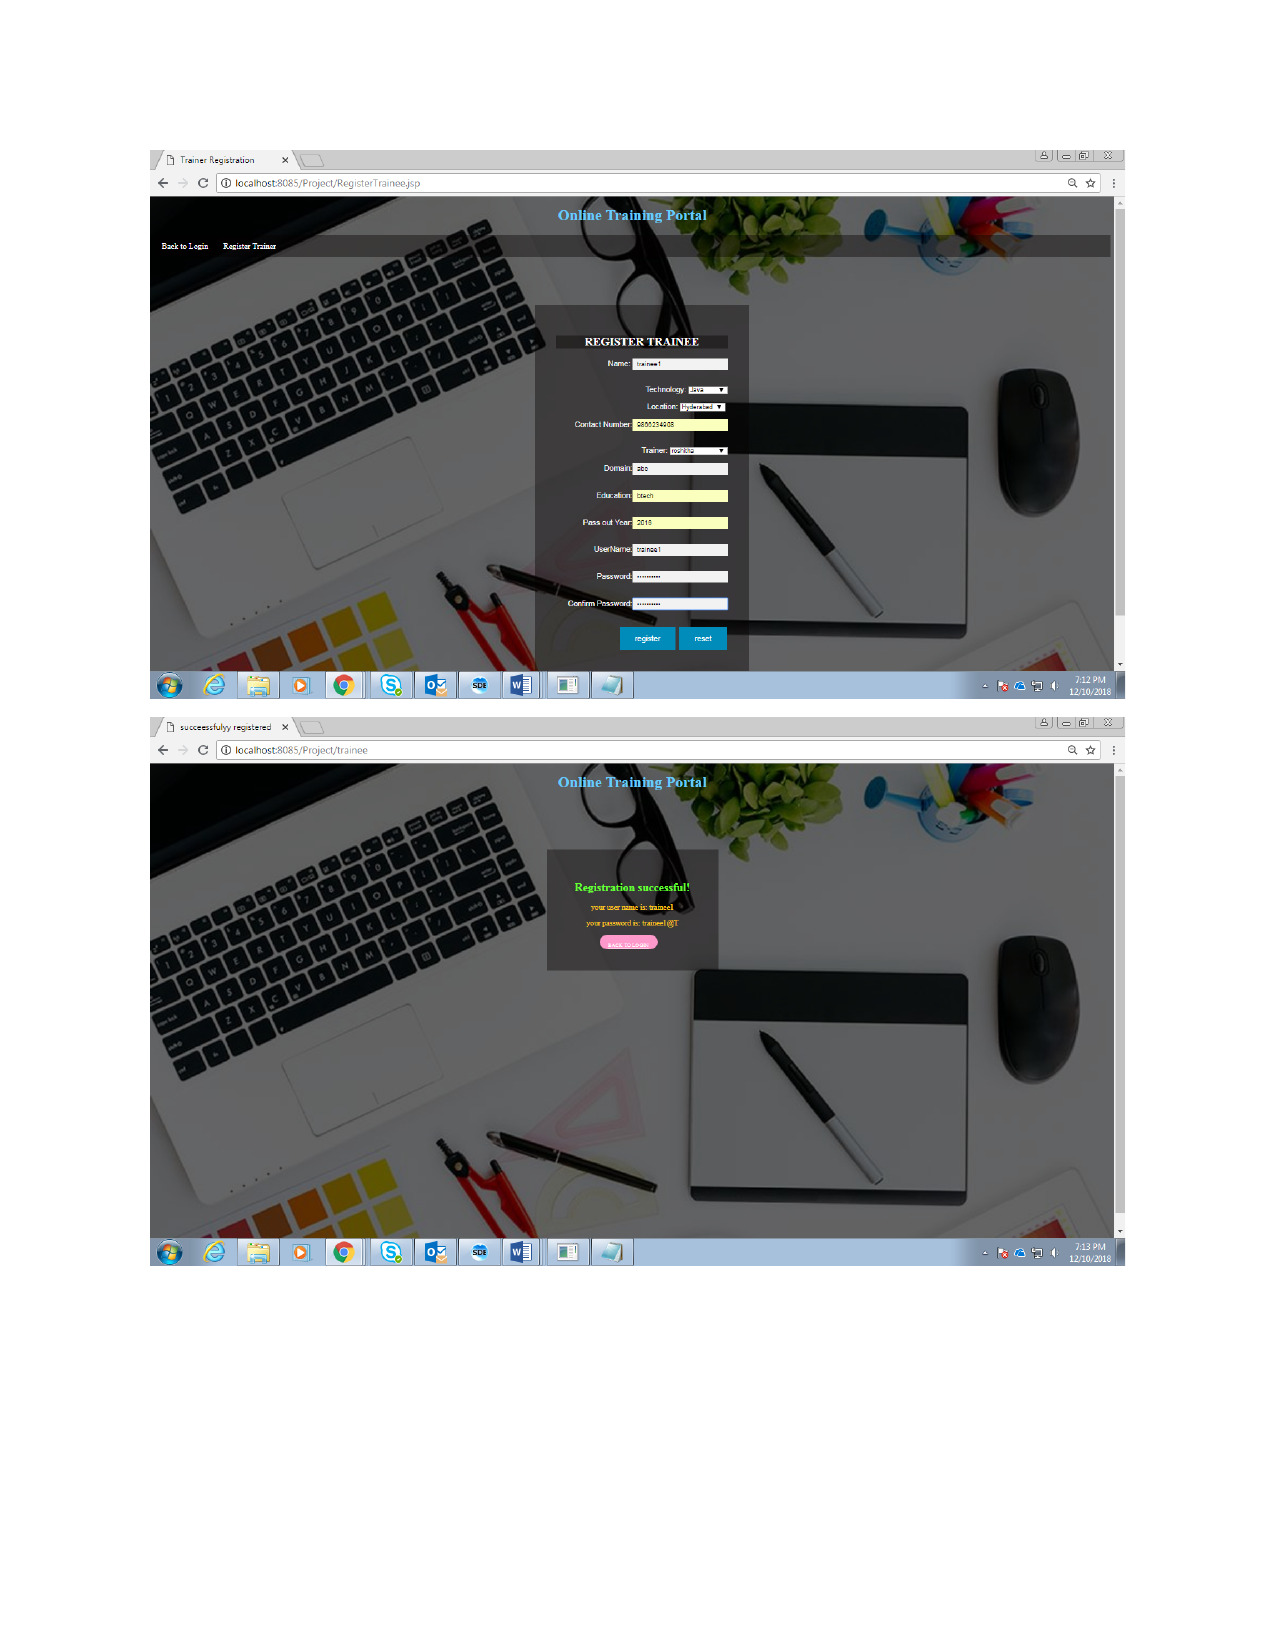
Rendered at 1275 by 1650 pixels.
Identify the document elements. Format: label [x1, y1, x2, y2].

picture [150, 717, 1125, 1266]
picture [150, 150, 1125, 699]
